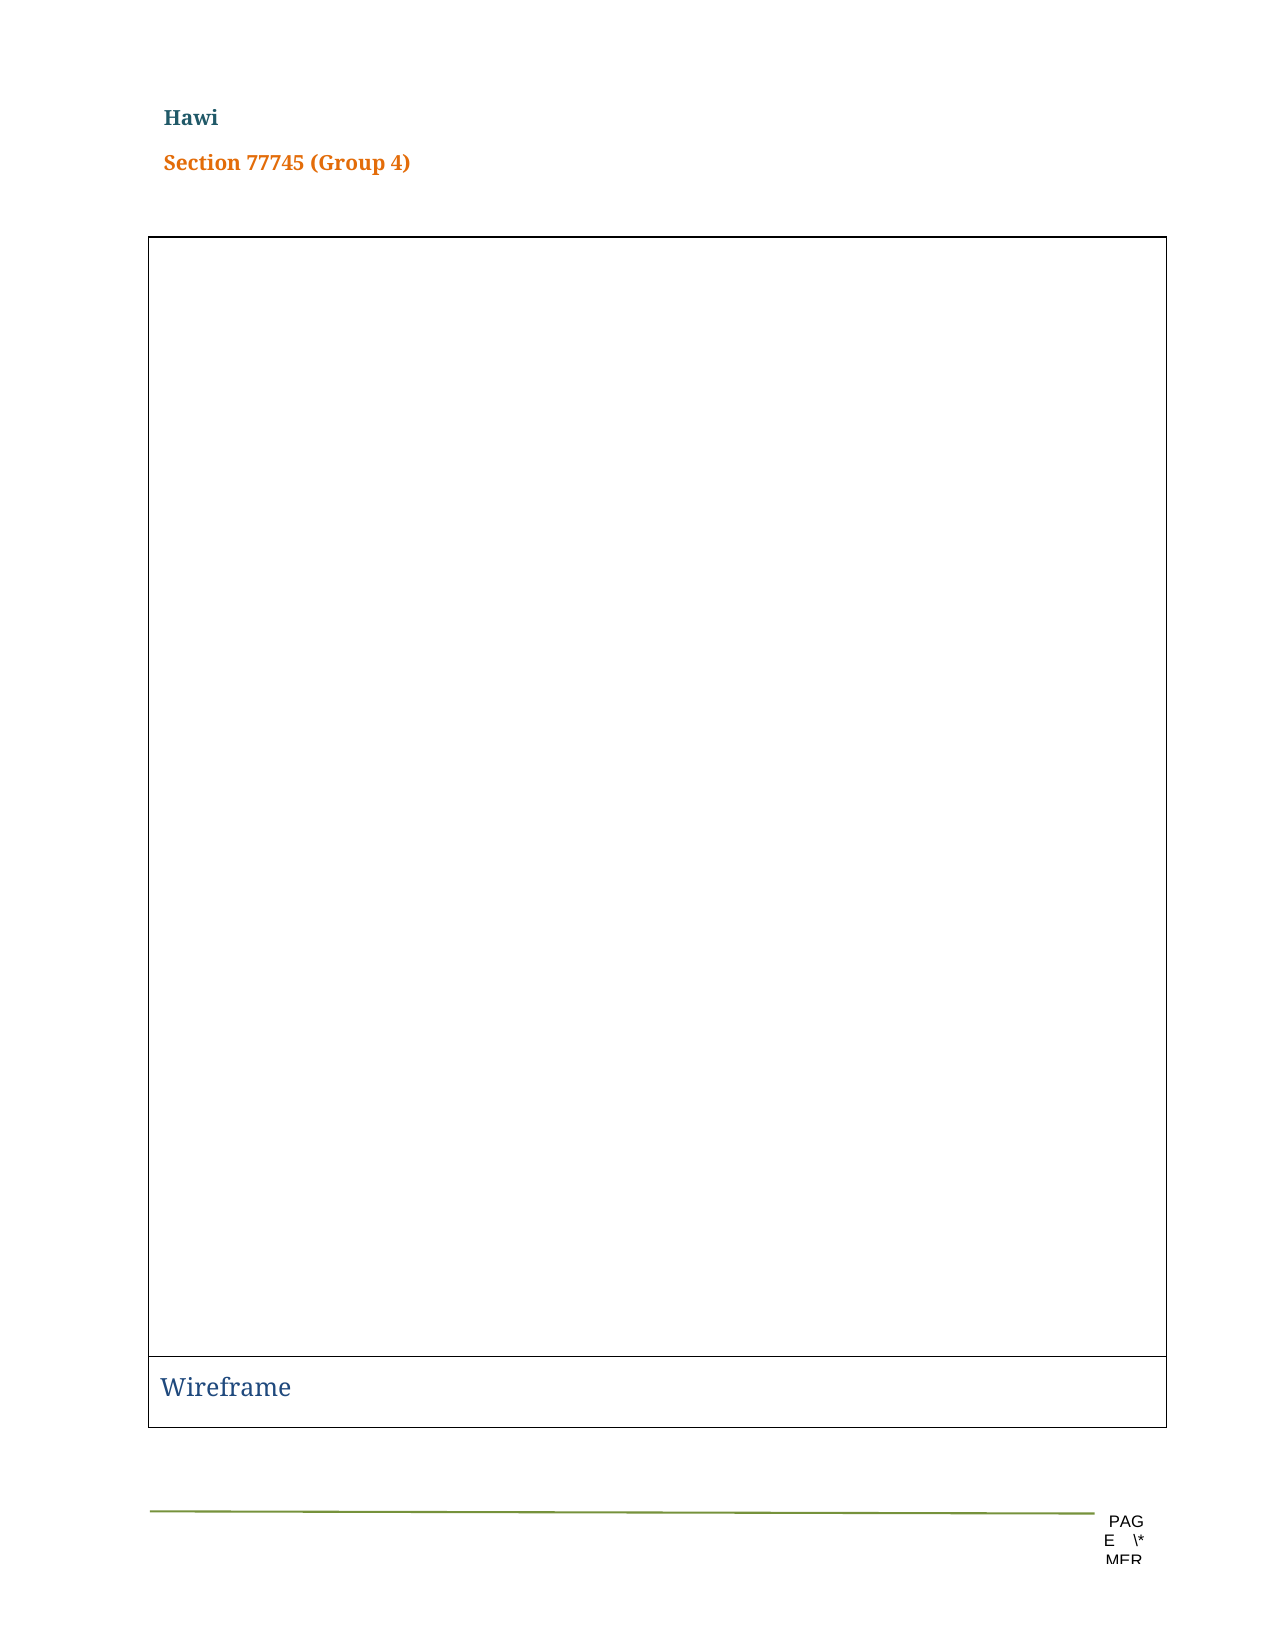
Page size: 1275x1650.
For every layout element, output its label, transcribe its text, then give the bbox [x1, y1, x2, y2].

table_cell [149, 238, 1166, 1356]
table_cell Wireframe [149, 1357, 1166, 1427]
